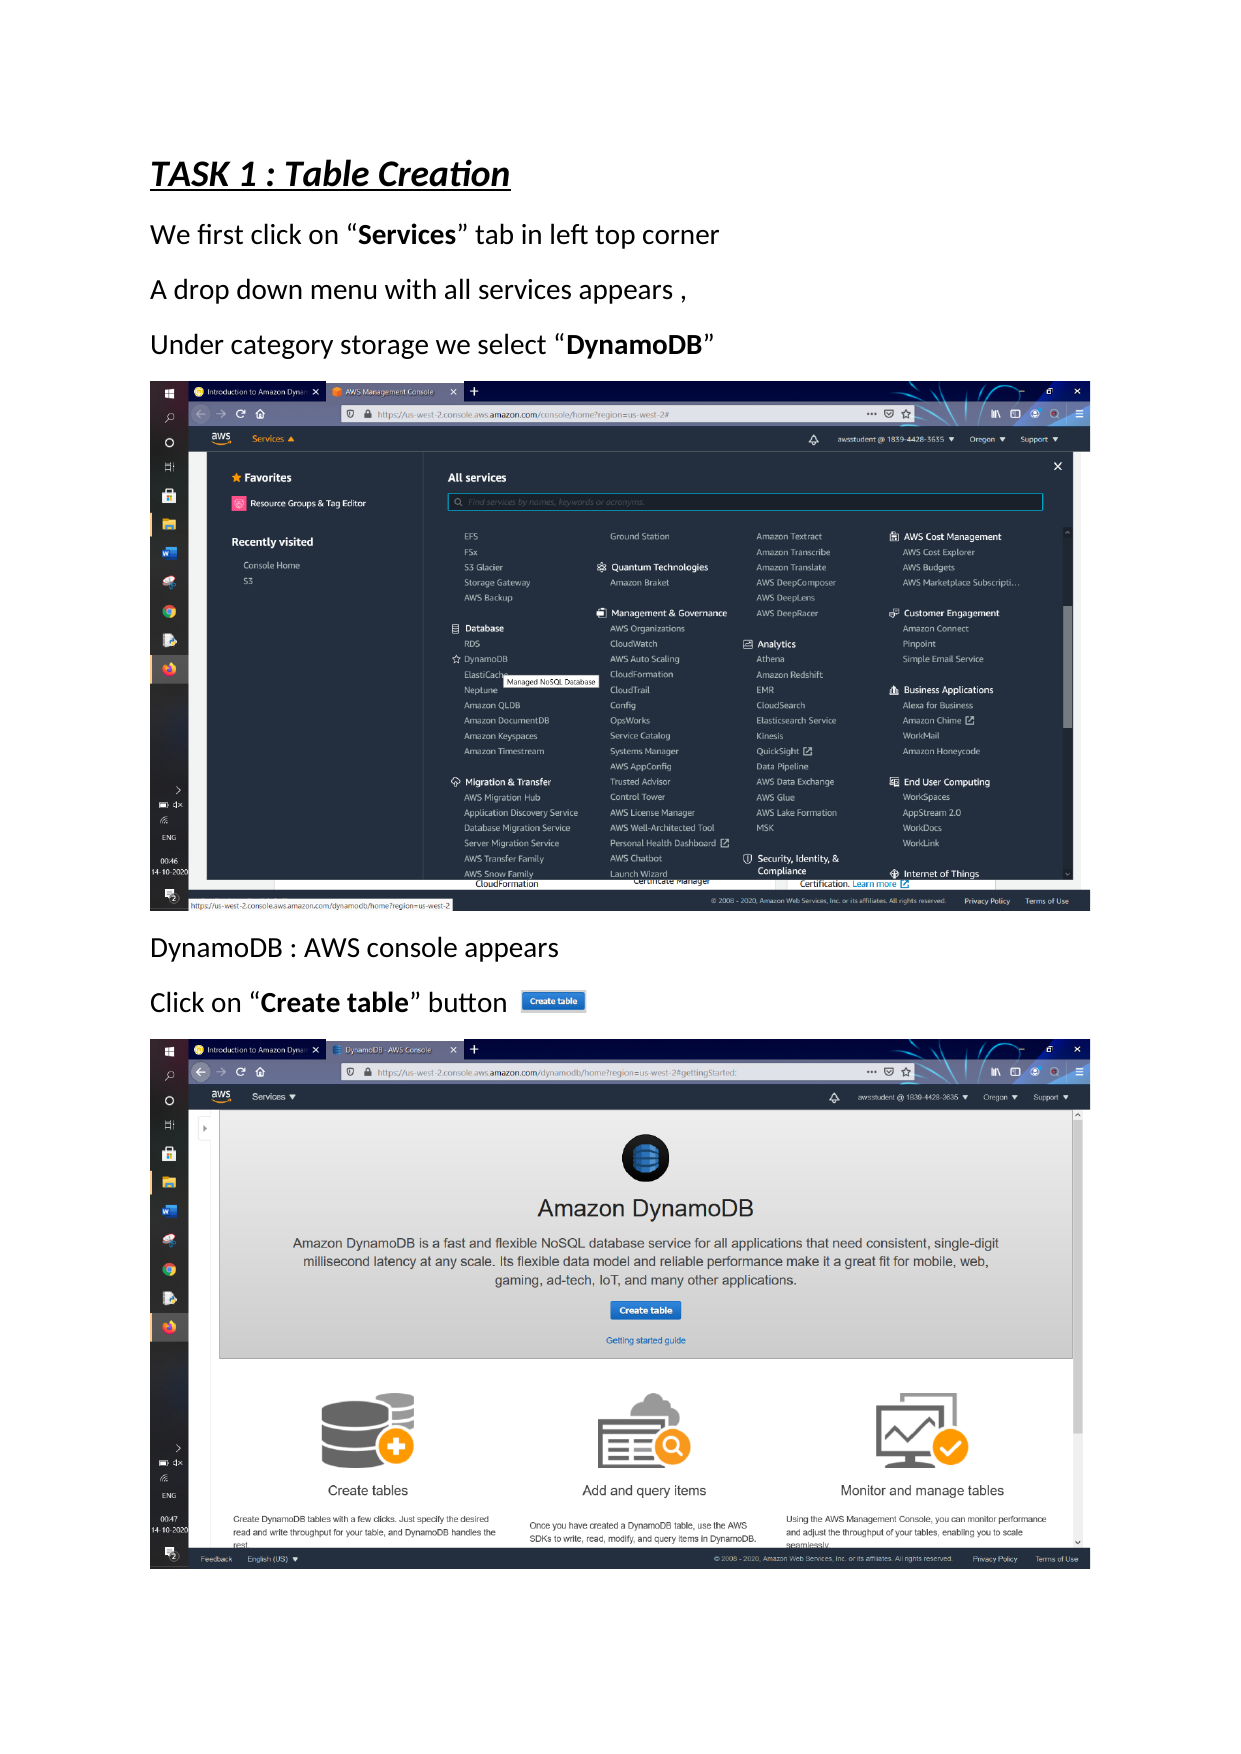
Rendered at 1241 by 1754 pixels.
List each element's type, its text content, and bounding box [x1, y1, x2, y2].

text A drop down menu with all services appears , [150, 271, 1090, 307]
text Under category storage we select “DynamoDB” [150, 326, 1090, 362]
picture [520, 990, 587, 1013]
text TASK 1 : Table Creation [150, 150, 1090, 196]
text Click on “Create table” button [150, 984, 1090, 1020]
text We first click on “Services” tab in left top corner [150, 216, 1090, 252]
text DynamoDB : AWS console appears [150, 929, 1090, 965]
picture [150, 381, 1091, 911]
picture [150, 1039, 1091, 1569]
